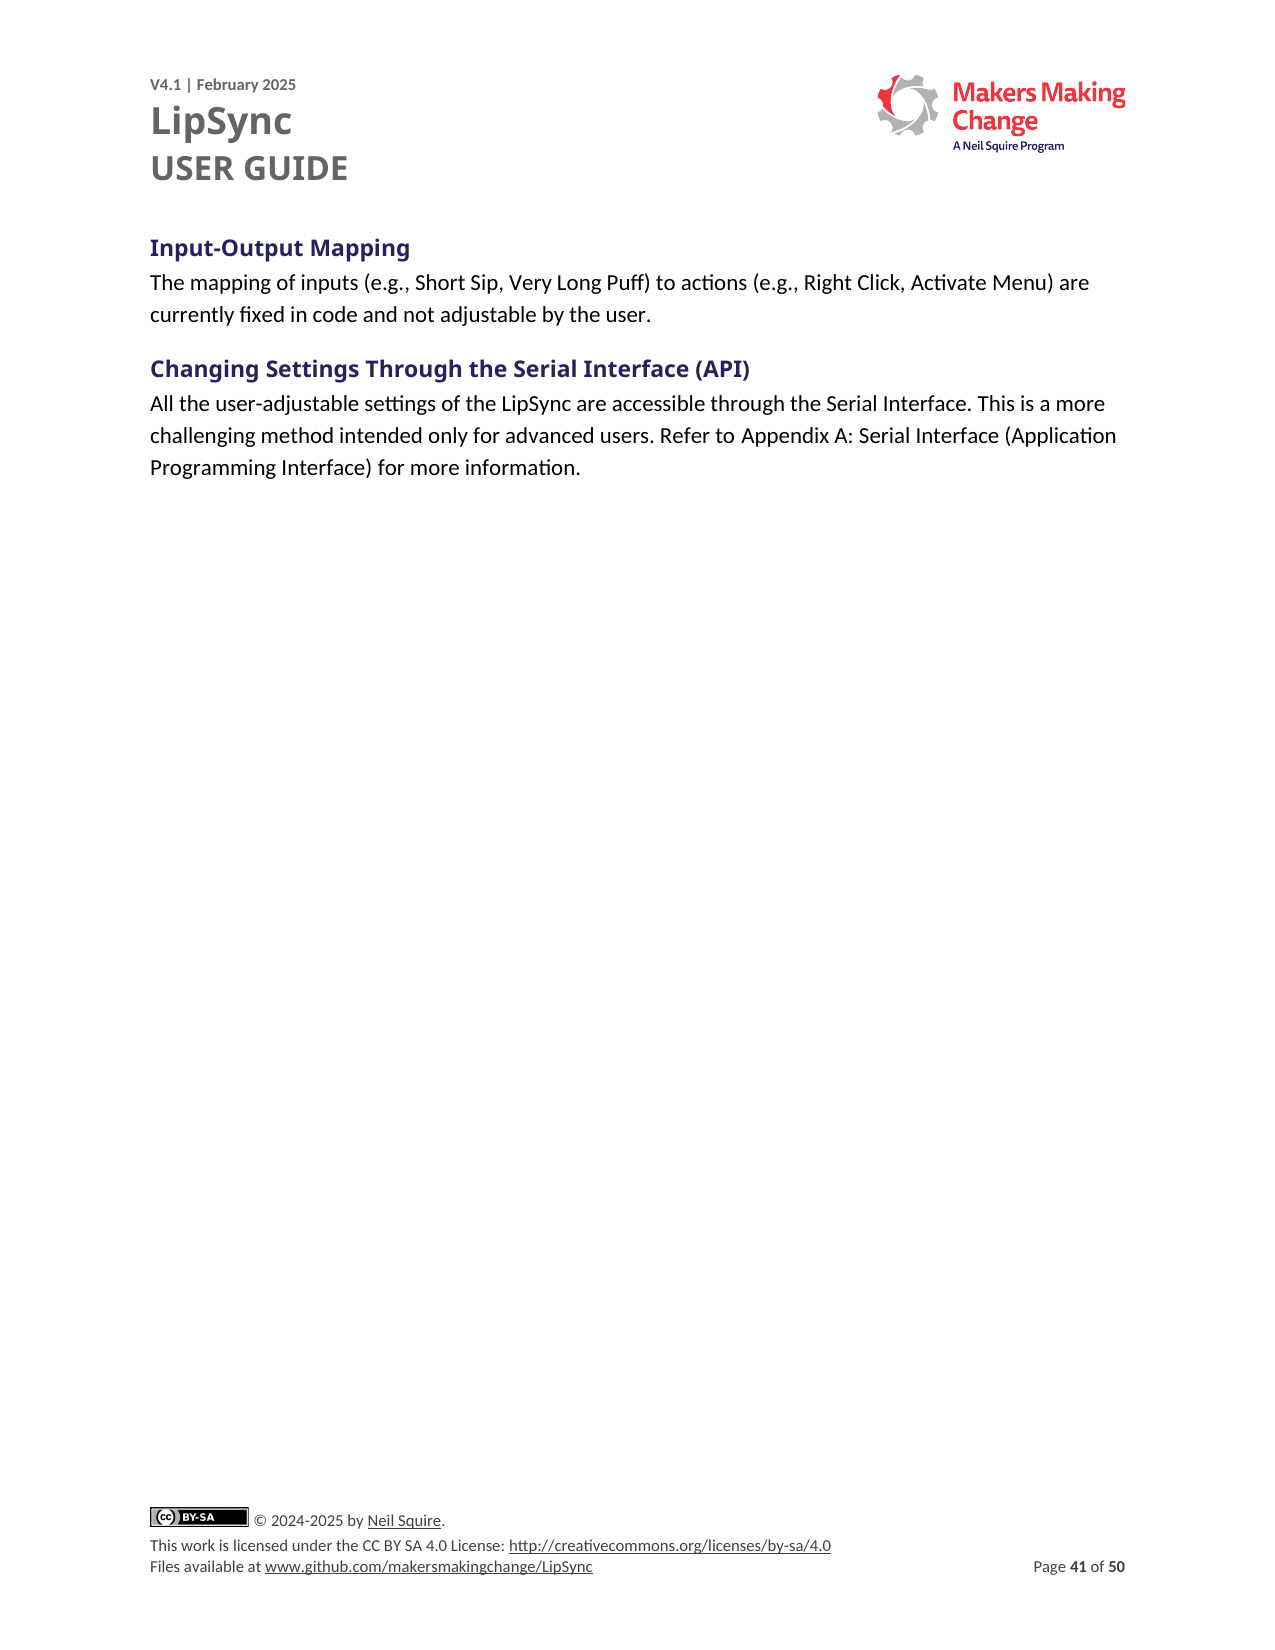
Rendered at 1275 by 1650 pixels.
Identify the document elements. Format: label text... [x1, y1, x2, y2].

picture [150, 1507, 249, 1527]
text All the user-adjustable settings of the LipSync are accessible through the Serial Interface. This is a more challenging method intended only for advanced users. Refer to Appendix A: Serial Interface (Application Programming Interface) for more information. [150, 389, 1125, 481]
text The mapping of inputs (e.g., Short Sip, Very Long Puff) to actions (e.g., Right Click, Activate Menu) are currently fixed in code and not adjustable by the user. [150, 268, 1125, 328]
subtitle Input-Output Mapping [150, 232, 1125, 263]
subtitle Changing Settings Through the Serial Interface (API) [150, 353, 1125, 384]
picture [877, 75, 1125, 153]
